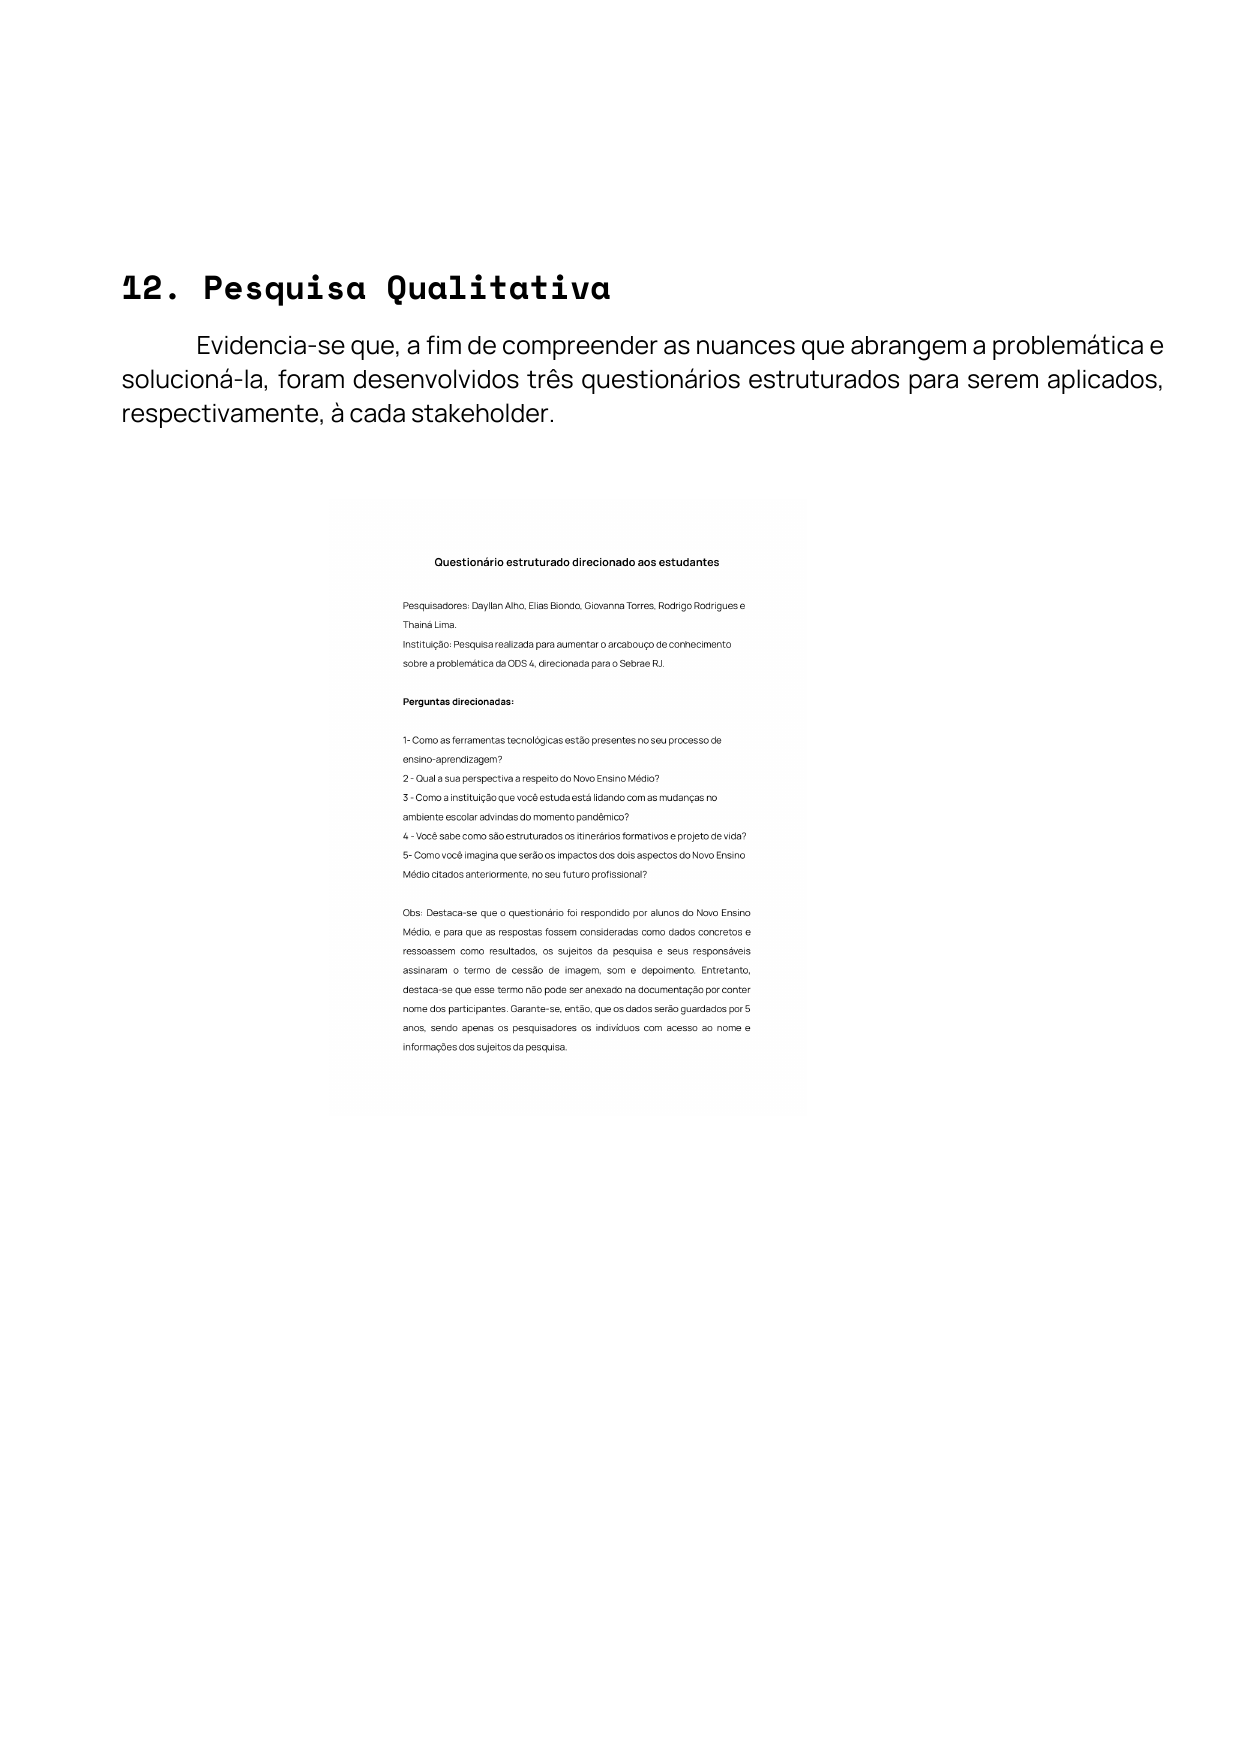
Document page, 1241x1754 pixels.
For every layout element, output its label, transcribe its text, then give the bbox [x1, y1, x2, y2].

subtitle 12. Pesquisa Qualitativa [121, 262, 1165, 312]
picture [329, 499, 807, 1116]
text Evidencia-se que, a fim de compreender as nuances que abrangem a problemática e solucioná-la, foram desenvolvidos três questionários estruturados para serem aplicados, respectivamente, à cada stakeholder. [121, 328, 1165, 430]
